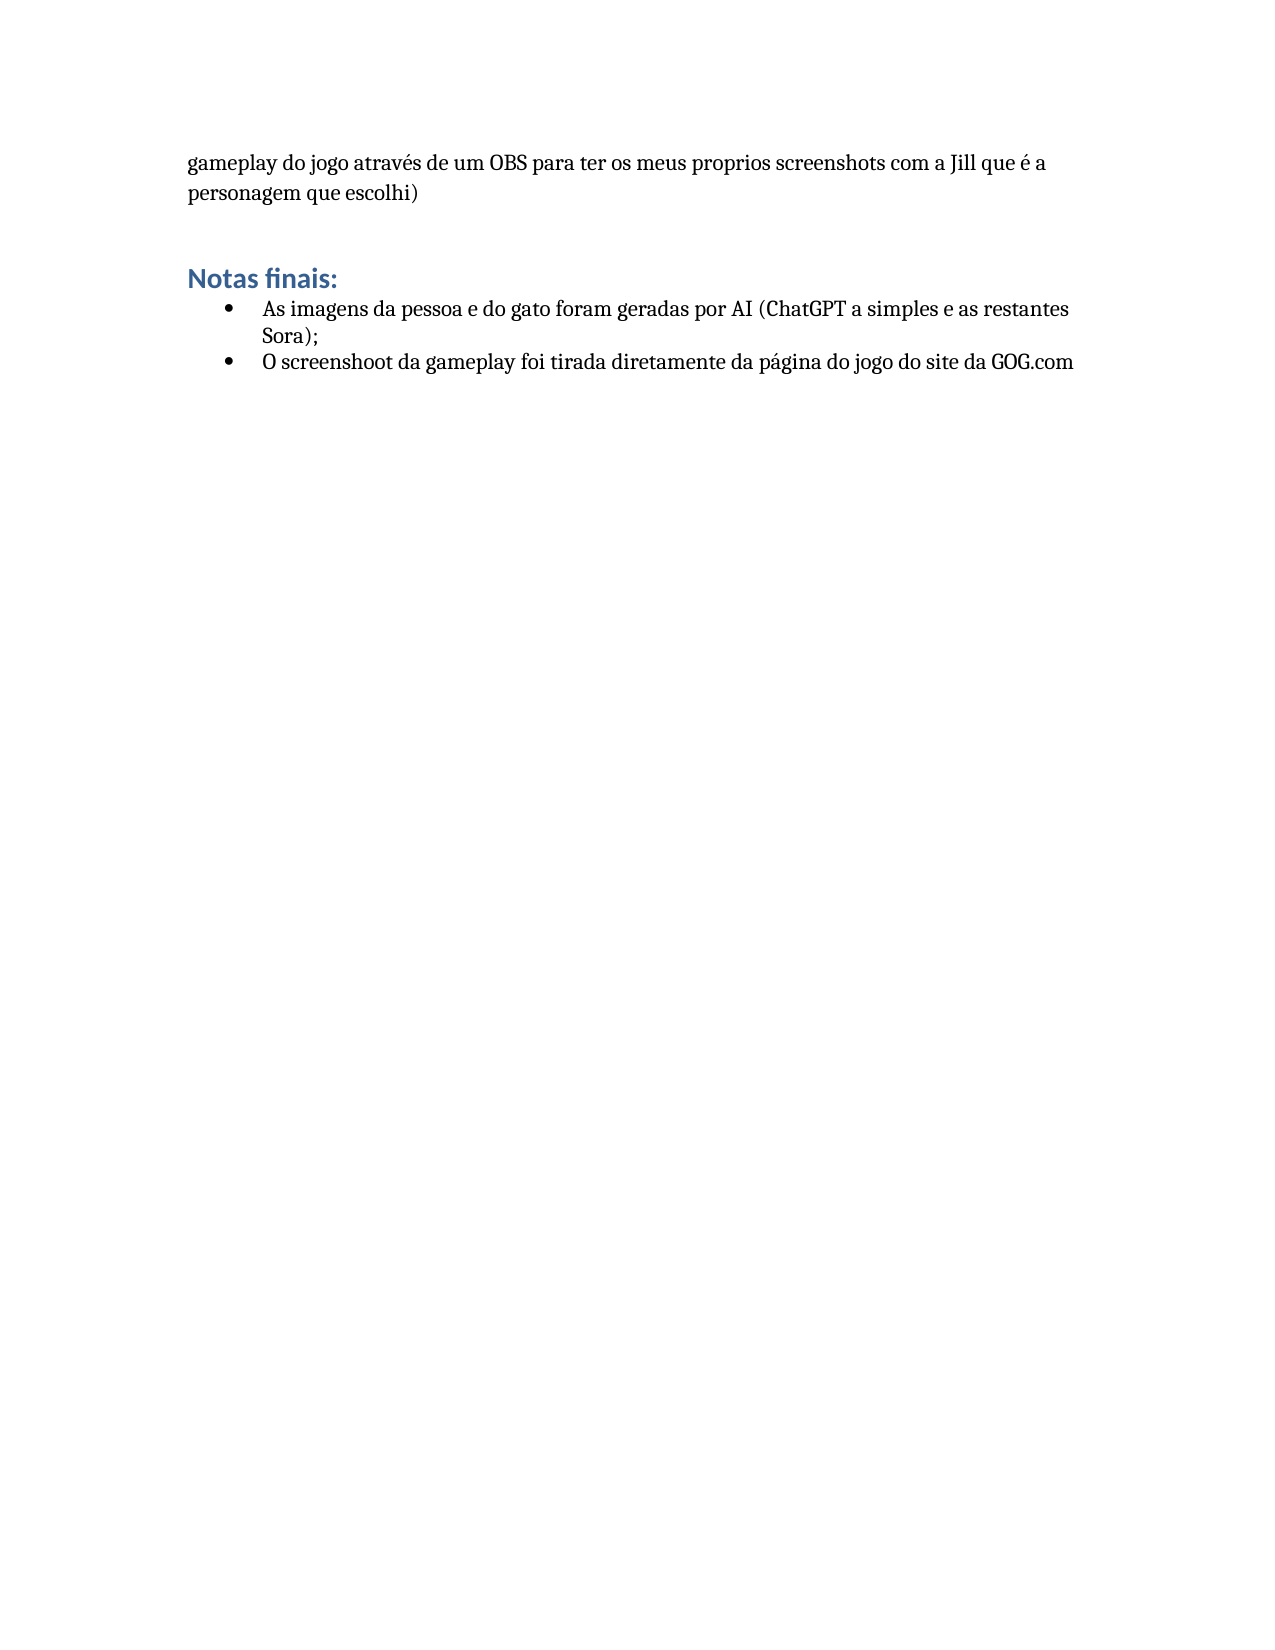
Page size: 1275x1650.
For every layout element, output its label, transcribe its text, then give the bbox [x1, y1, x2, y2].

list As imagens da pessoa e do gato foram geradas por AI (ChatGPT a simples e as restantes Sora); [225, 296, 1087, 349]
subtitle Notas finais: [187, 260, 1087, 296]
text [187, 150, 1087, 207]
list O screenshoot da gameplay foi tirada diretamente da página do jogo do site da GOG.com [225, 349, 1087, 375]
